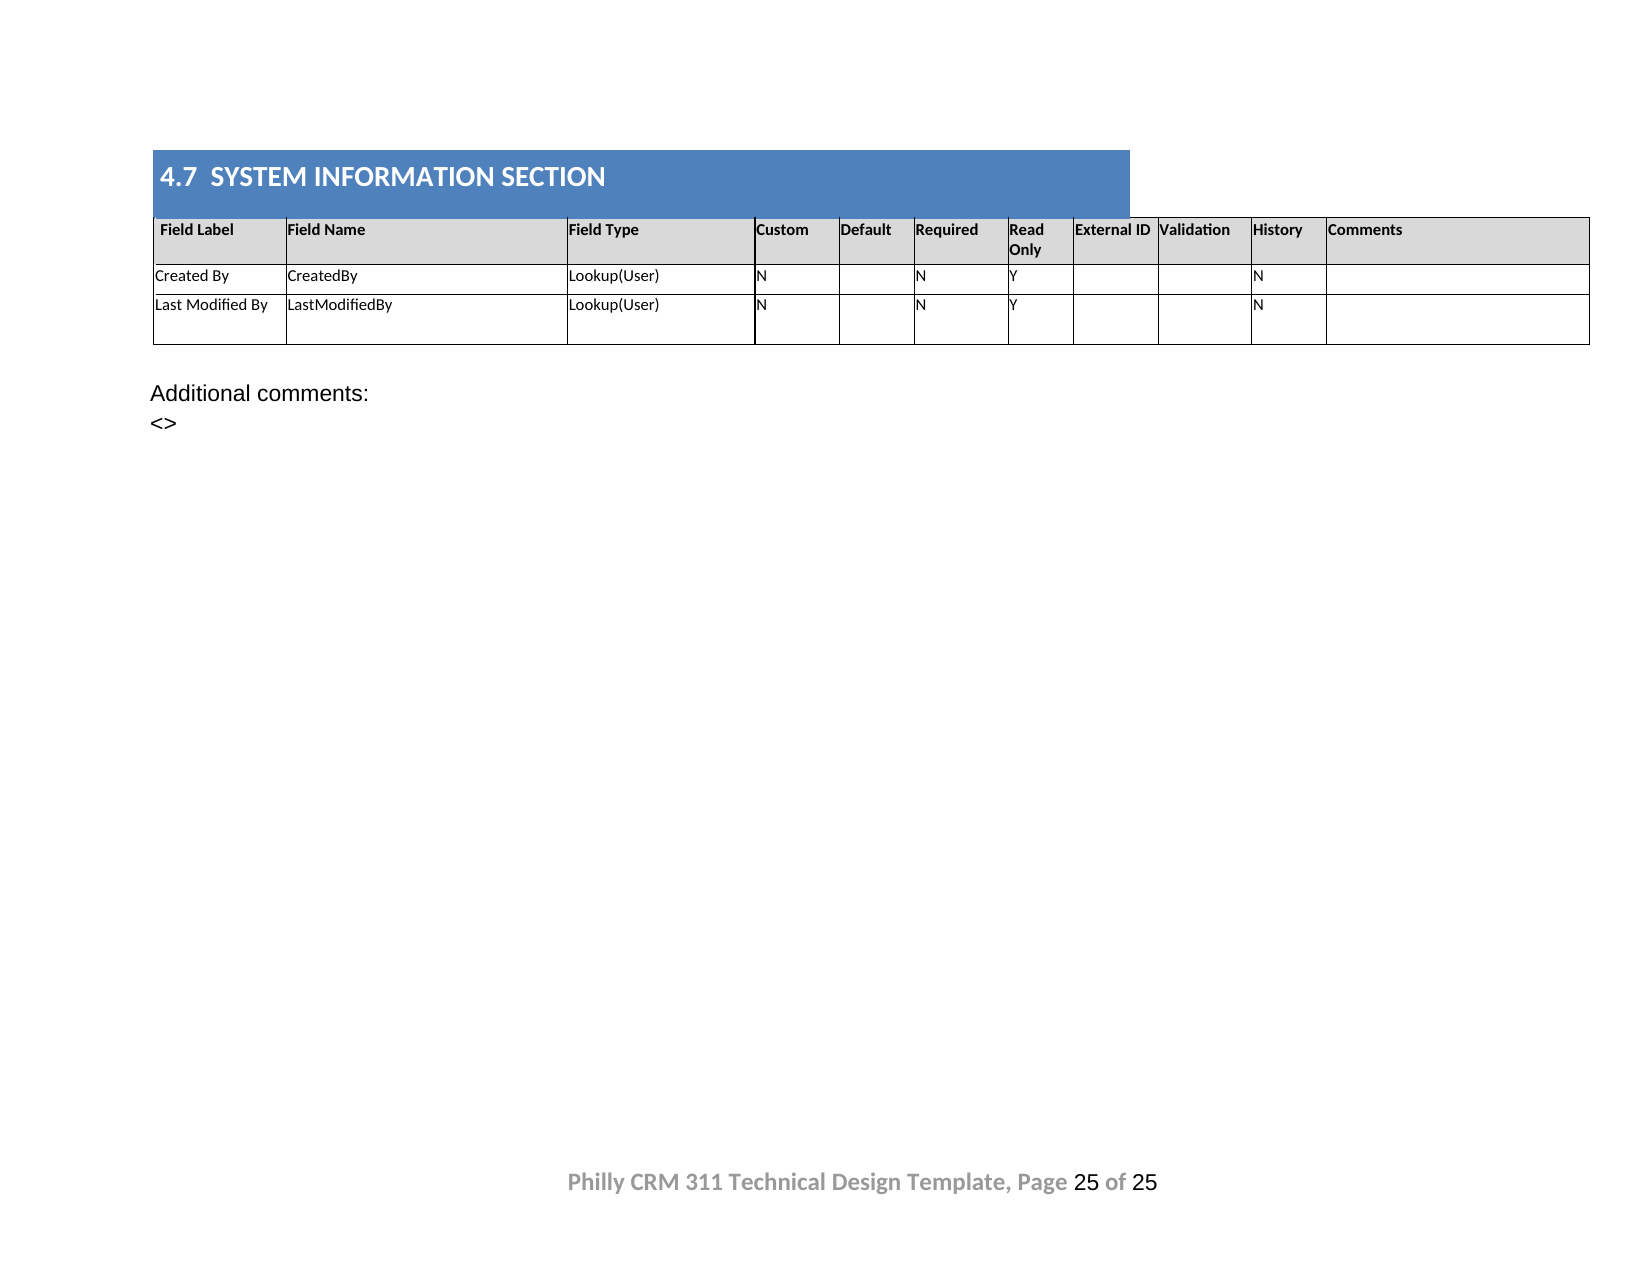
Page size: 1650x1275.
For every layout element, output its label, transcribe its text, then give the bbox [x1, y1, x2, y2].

table_cell Field Type [568, 219, 754, 264]
text <> [150, 410, 1575, 437]
table_cell LastModifiedBy [287, 295, 567, 343]
table_cell Field Label [154, 218, 286, 264]
table_cell Field Name [287, 219, 567, 264]
table_cell N [1252, 295, 1326, 343]
table_cell [840, 265, 914, 293]
table_cell History [1252, 218, 1326, 264]
table_cell [1074, 295, 1158, 343]
table_cell [1327, 295, 1589, 343]
table_cell Required [915, 219, 1008, 264]
table_cell [1159, 265, 1251, 293]
table_cell Lookup(User) [568, 265, 754, 293]
table_cell N [915, 265, 1008, 293]
table_cell Created By [154, 264, 286, 293]
table_cell Comments [1327, 218, 1589, 264]
table_cell N [915, 295, 1008, 343]
table_cell [1327, 265, 1589, 293]
table_cell N [756, 265, 839, 293]
table_cell Read Only [1009, 219, 1073, 264]
table_cell External ID [1074, 218, 1158, 264]
table_cell Lookup(User) [568, 295, 754, 343]
table_cell [1074, 265, 1158, 293]
table_cell Default [840, 219, 914, 264]
table_cell Last Modified By [154, 294, 286, 343]
table_cell CreatedBy [287, 265, 567, 293]
table_cell N [756, 295, 839, 343]
table_cell N [1252, 265, 1326, 293]
table_cell Validation [1159, 218, 1251, 264]
text Additional comments: [150, 380, 1575, 406]
table_cell [1159, 295, 1251, 343]
table_cell Y [1009, 265, 1073, 293]
table_cell [840, 295, 914, 343]
table_cell Y [1009, 295, 1073, 343]
table_cell Custom [756, 219, 839, 264]
table_header 4.7 SYSTEM INFORMATION SECTION [155, 152, 1128, 217]
